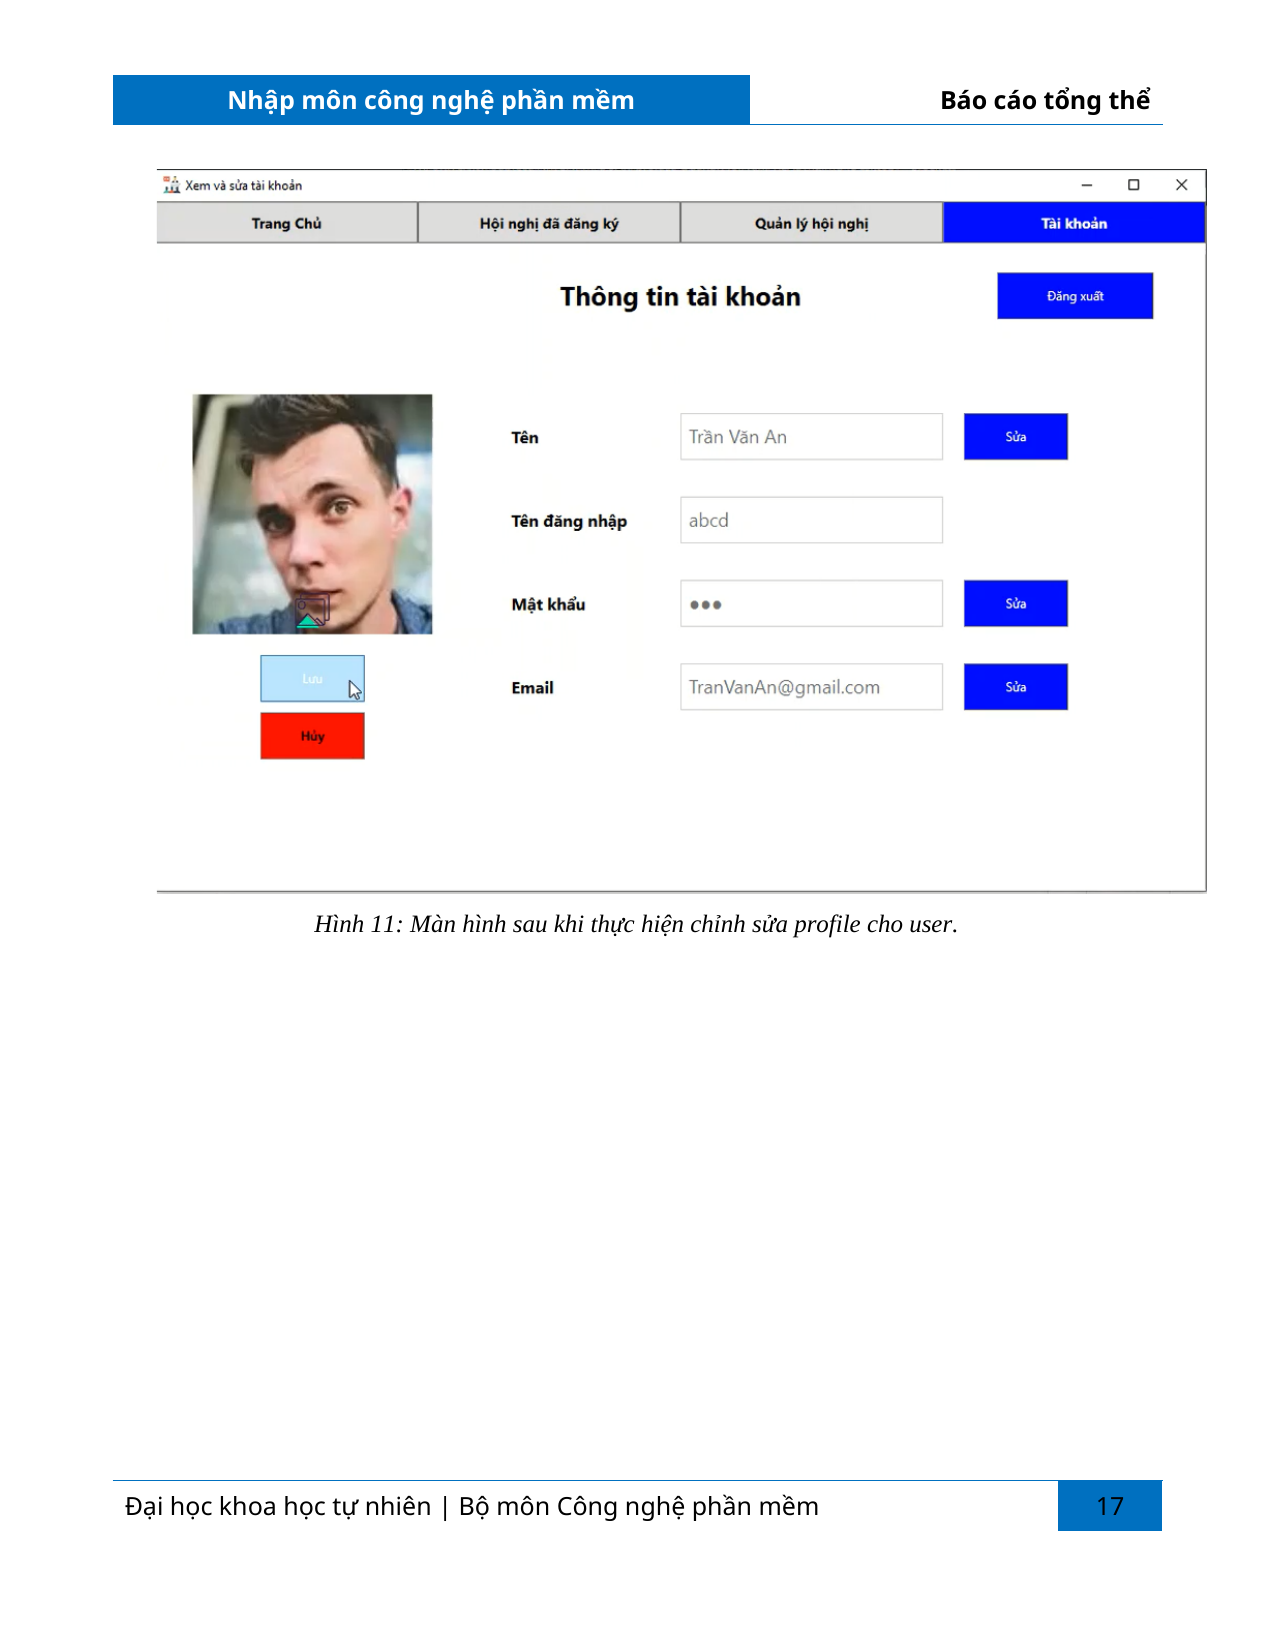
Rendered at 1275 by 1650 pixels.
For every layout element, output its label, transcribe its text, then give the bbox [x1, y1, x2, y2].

text Hình 11: Màn hình sau khi thực hiện chỉnh sửa profile cho user. [112, 909, 1162, 938]
picture [156, 169, 1207, 894]
